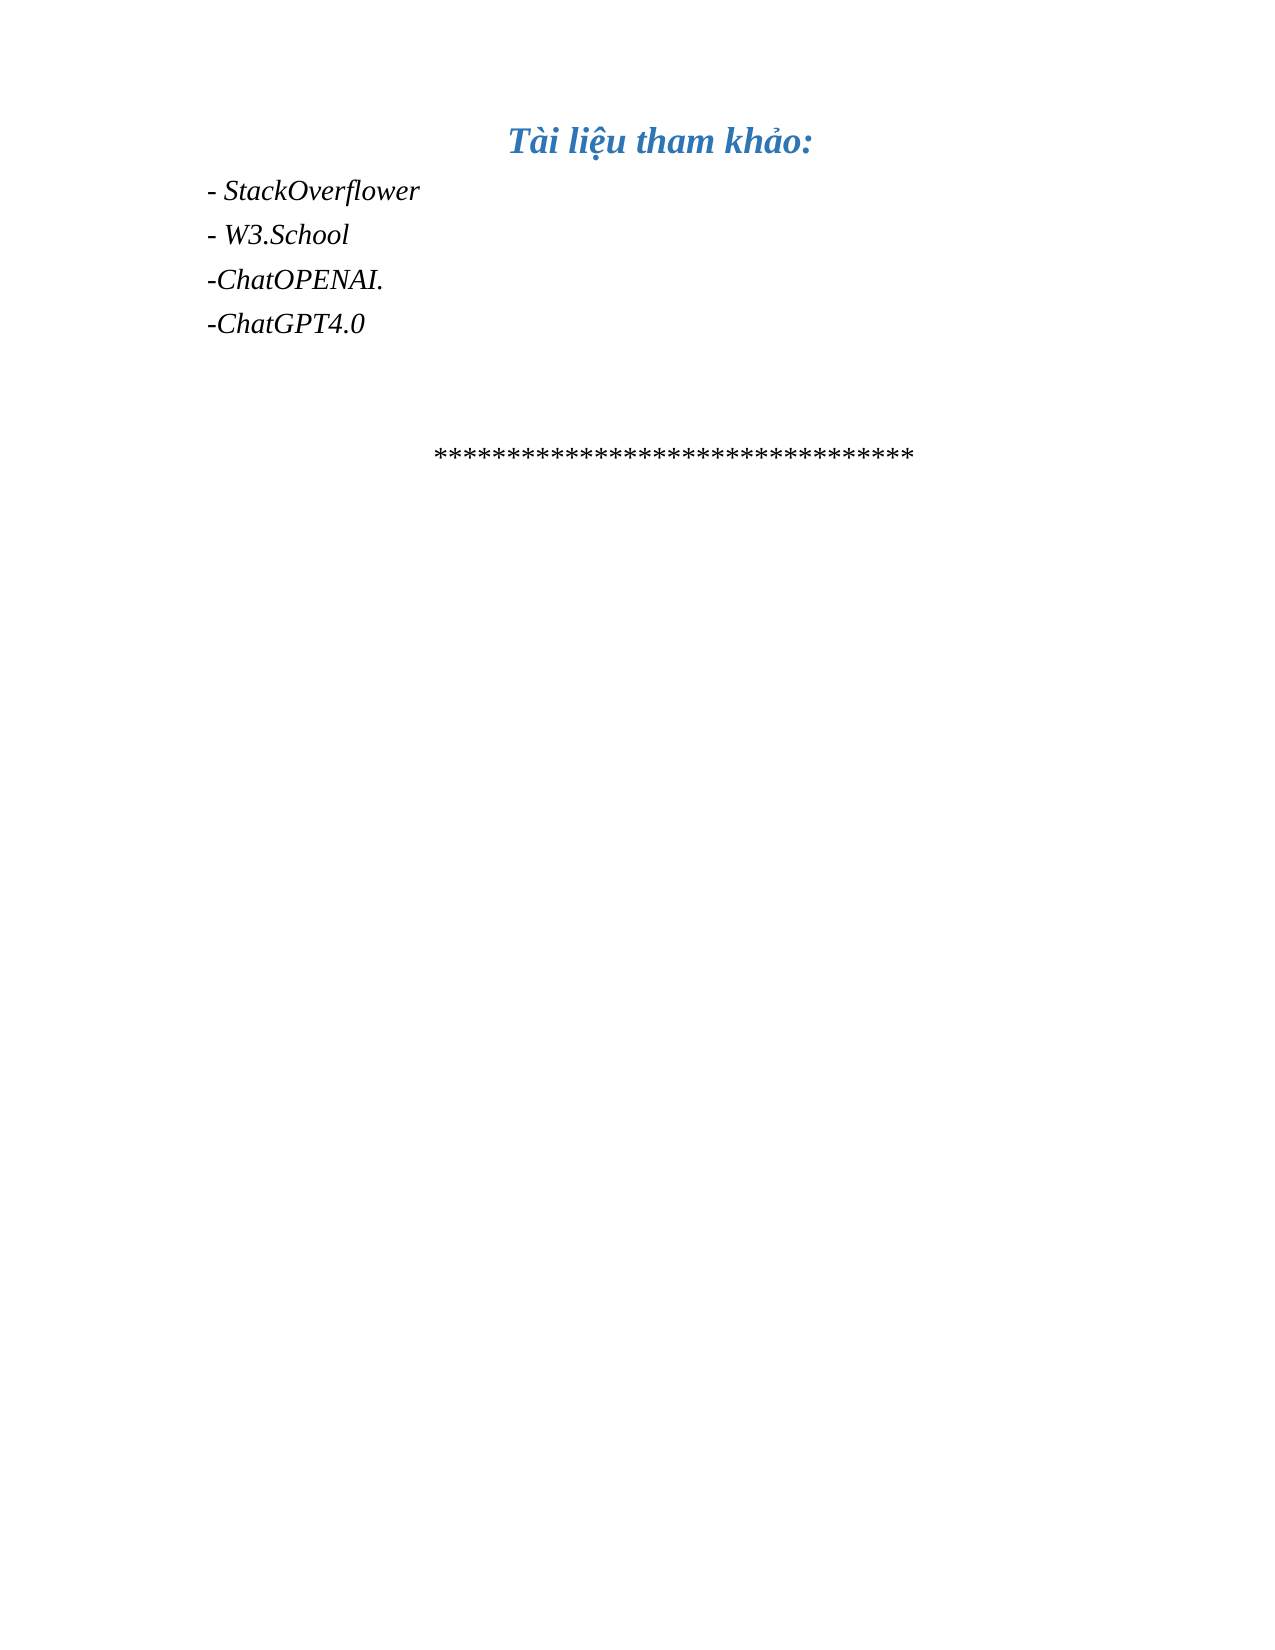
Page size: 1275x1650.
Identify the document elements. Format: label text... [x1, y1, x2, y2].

text ********************************* [207, 440, 1157, 473]
subtitle Tài liệu tham khảo: [432, 118, 1157, 161]
text -ChatGPT4.0 [207, 306, 1157, 340]
text - W3.School [207, 217, 1157, 251]
text -ChatOPENAI. [207, 262, 1157, 296]
text - StackOverflower [207, 173, 1157, 207]
